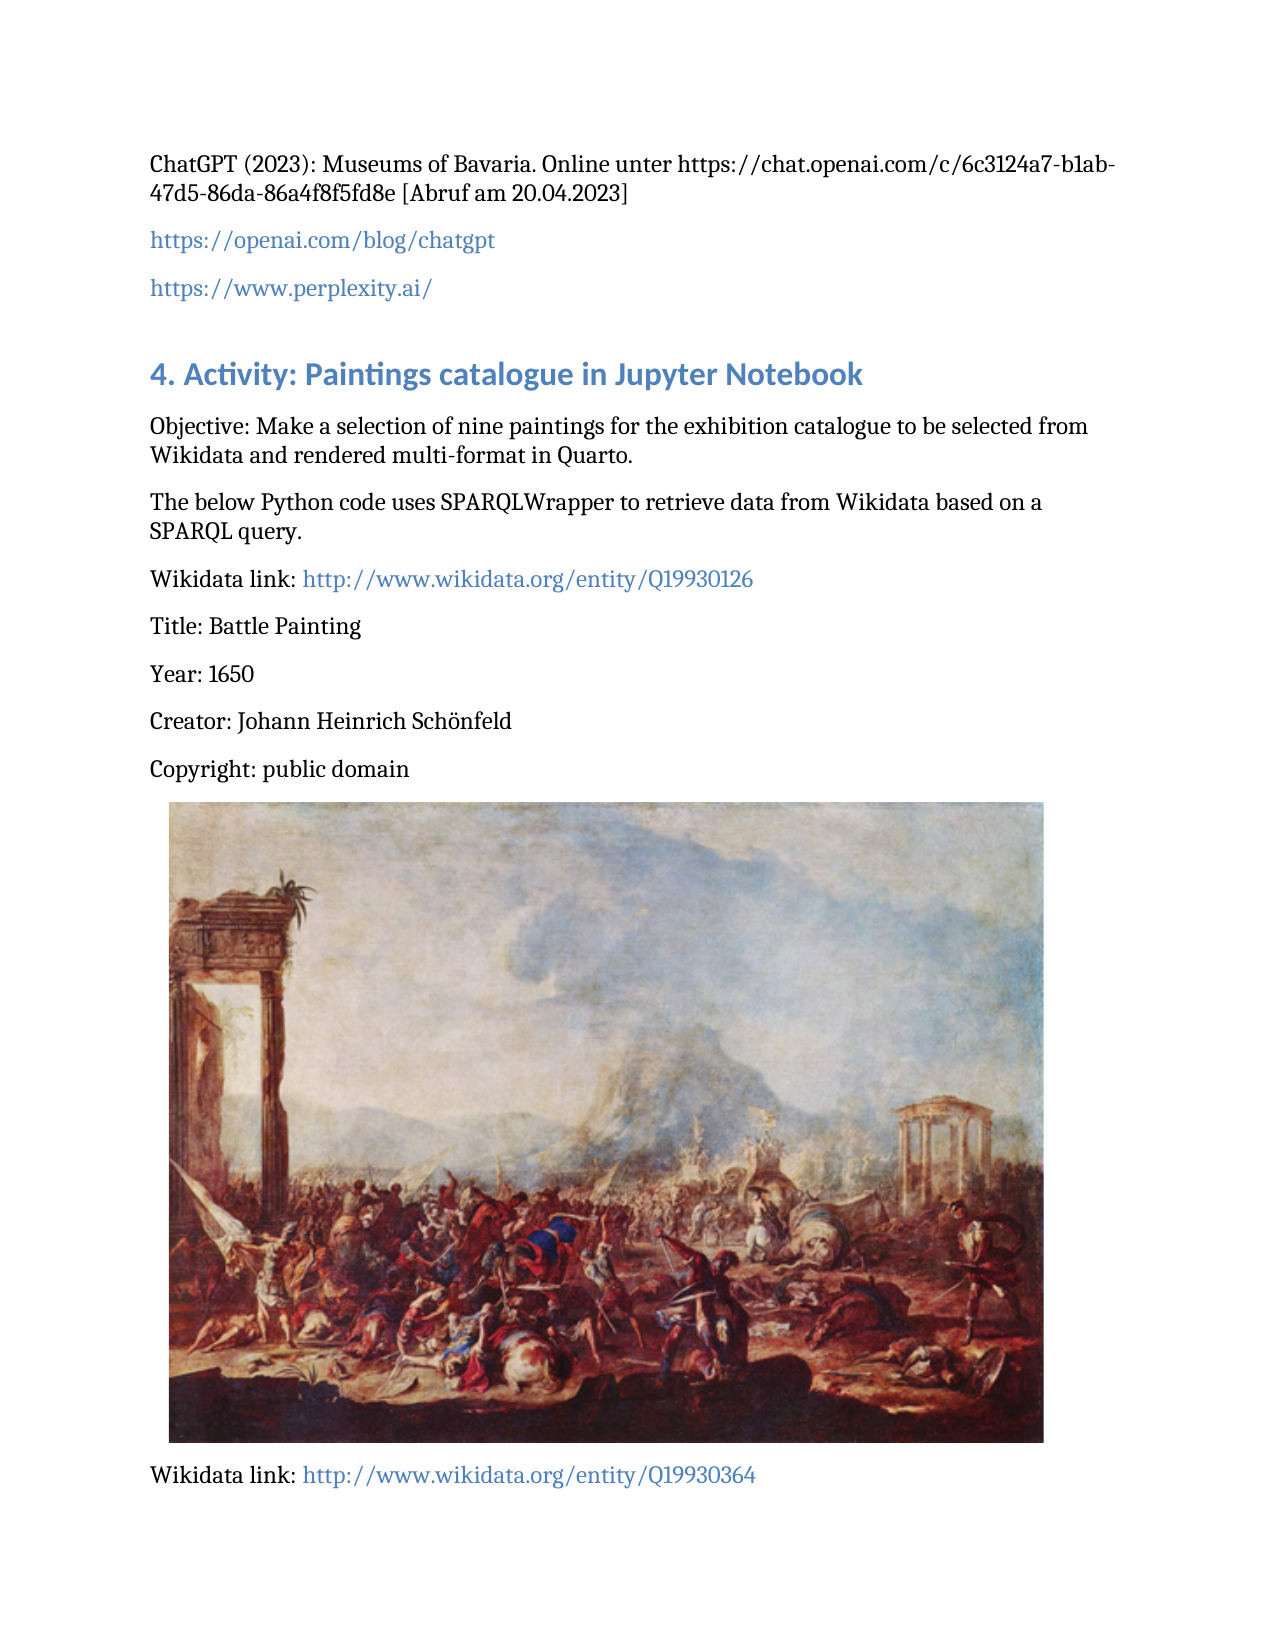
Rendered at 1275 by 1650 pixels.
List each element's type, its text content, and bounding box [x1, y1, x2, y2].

subtitle 4. Activity: Paintings catalogue in Jupyter Notebook [150, 352, 1125, 393]
picture [168, 802, 1044, 1443]
text Wikidata link: http://www.wikidata.org/entity/Q19930364 [150, 1461, 1125, 1490]
text https://www.perplexity.ai/ [150, 274, 1125, 302]
text Creator: Johann Heinrich Schönfeld [150, 707, 1125, 736]
text Copyright: public domain [150, 754, 1125, 783]
text Wikidata link: http://www.wikidata.org/entity/Q19930126 [150, 564, 1125, 593]
text ChatGPT (2023): Museums of Bavaria. Online unter https://chat.openai.com/c/6c3124a7-b1ab-47d5-86da-86a4f8f5fd8e [Abruf am 20.04.2023] [150, 150, 1125, 207]
text https://openai.com/blog/chatgpt [150, 226, 1125, 255]
text The below Python code uses SPARQLWrapper to retrieve data from Wikidata based on a SPARQL query. [150, 488, 1125, 546]
text Objective: Make a selection of nine paintings for the exhibition catalogue to be selected from Wikidata and rendered multi-format in Quarto. [150, 412, 1125, 469]
text Title: Battle Painting [150, 612, 1125, 641]
text Year: 1650 [150, 659, 1125, 688]
